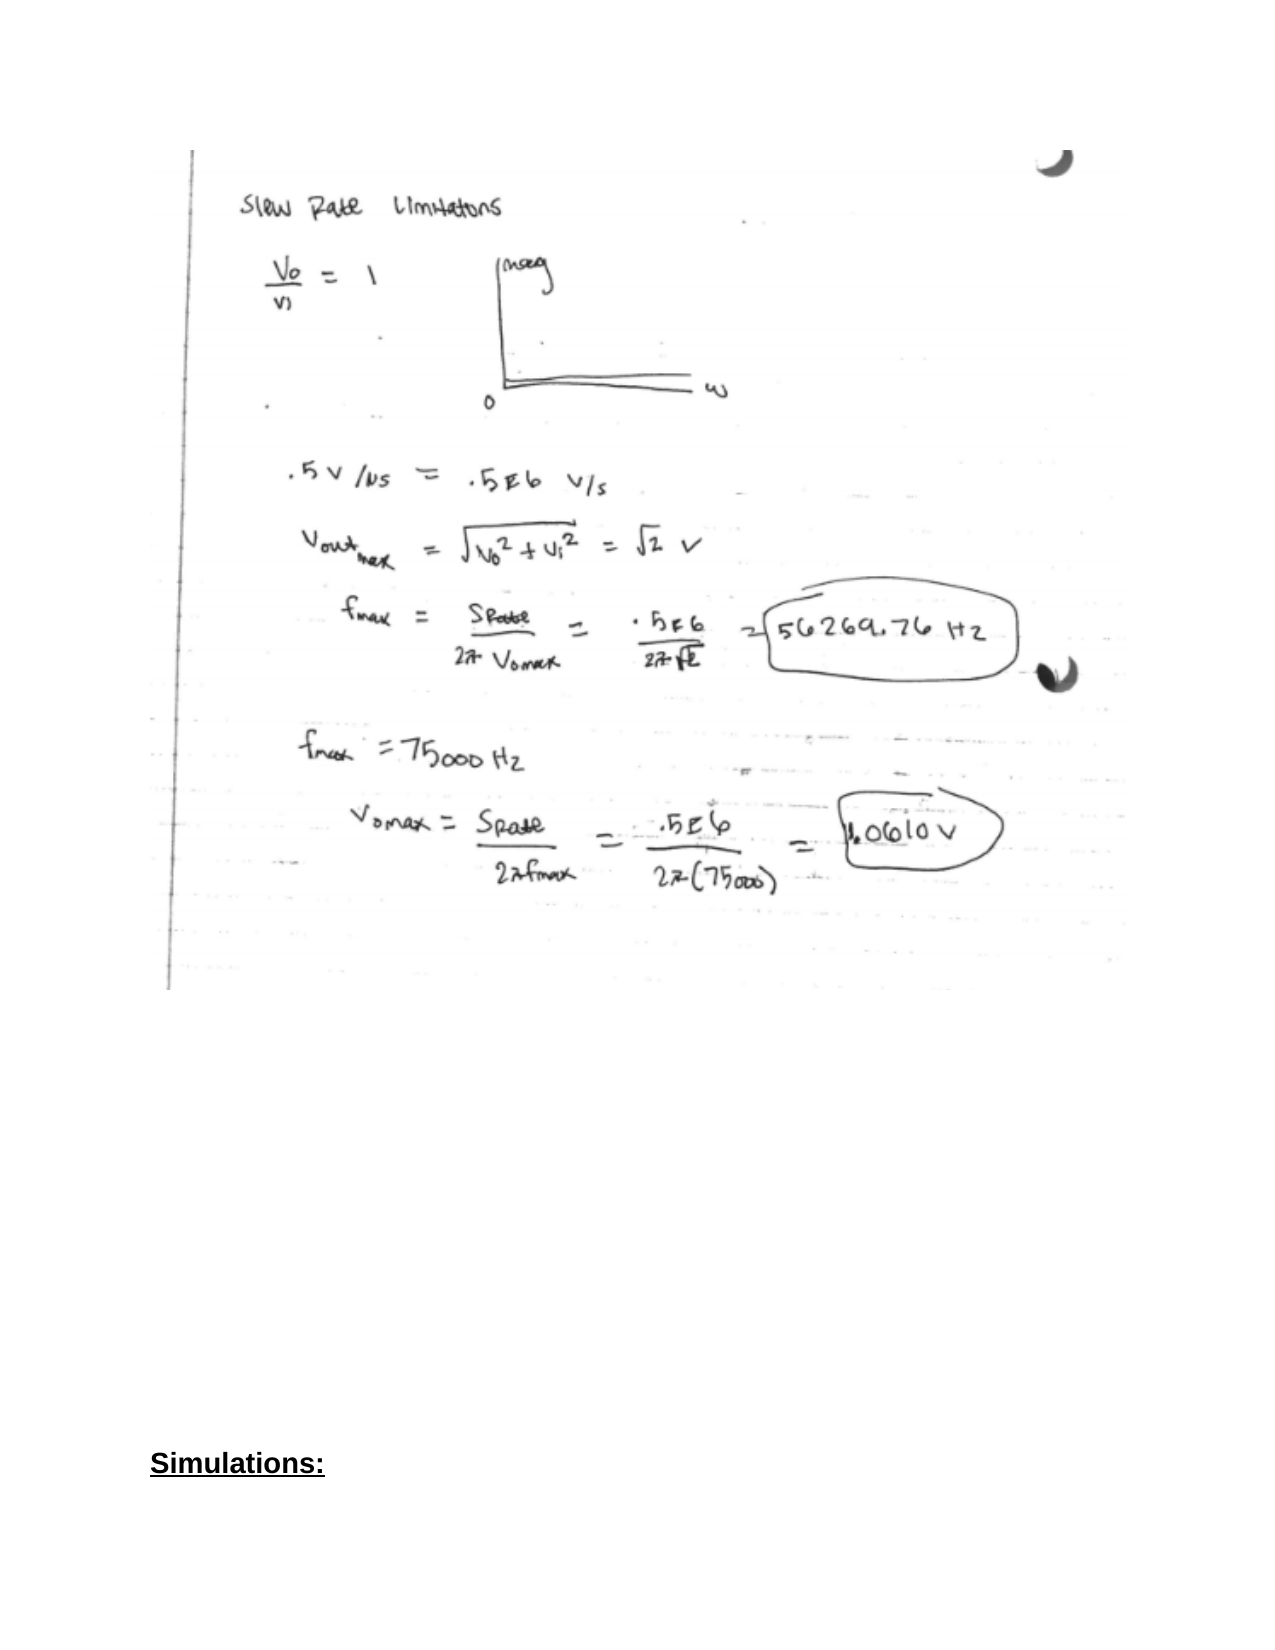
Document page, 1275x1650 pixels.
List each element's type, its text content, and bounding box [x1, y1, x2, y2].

text Simulations: [150, 1446, 1125, 1480]
picture [150, 150, 1126, 990]
